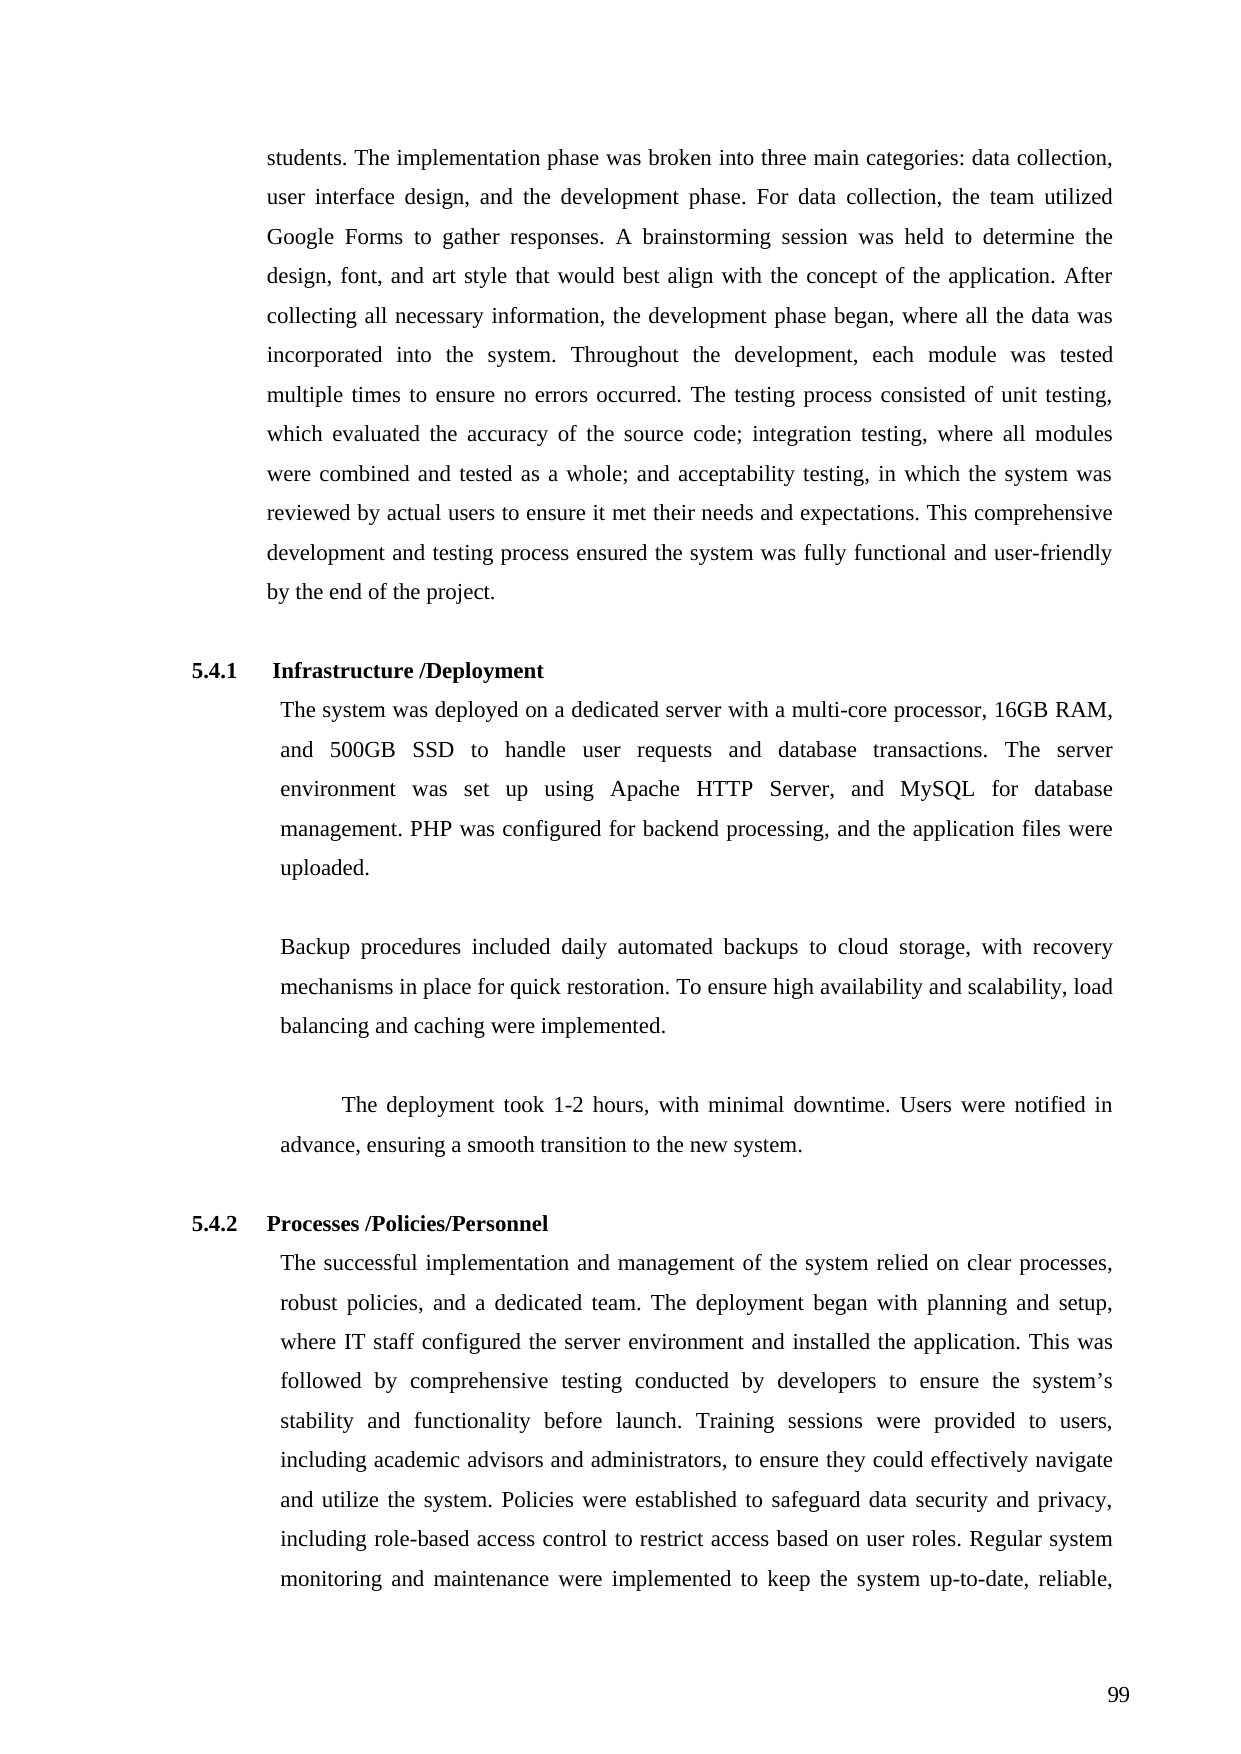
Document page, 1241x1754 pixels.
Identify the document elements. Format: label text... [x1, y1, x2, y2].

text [280, 1328, 1114, 1591]
text 5.4.1 Infrastructure /Deployment [117, 736, 1114, 762]
text The system was deployed on a dedicated server with a multi-core processor, 16GB RAM, and 500GB SSD to handle user requests and database transactions. The server environment was set up using Apache HTTP Server, and MySQL for database management. PHP was configured for backend processing, and the application files were uploaded. [280, 775, 1114, 960]
text Backup procedures included daily automated backups to cloud storage, with recovery mechanisms in place for quick restoration. To ensure high availability and scalability, load balancing and caching were implemented. [280, 1012, 1114, 1118]
text 5.4.2 Processes /Policies/Personnel [117, 1289, 1114, 1315]
text The deployment took 1-2 hours, with minimal downtime. Users were notified in advance, ensuring a smooth transition to the new system. [280, 1170, 1114, 1236]
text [267, 144, 1114, 683]
